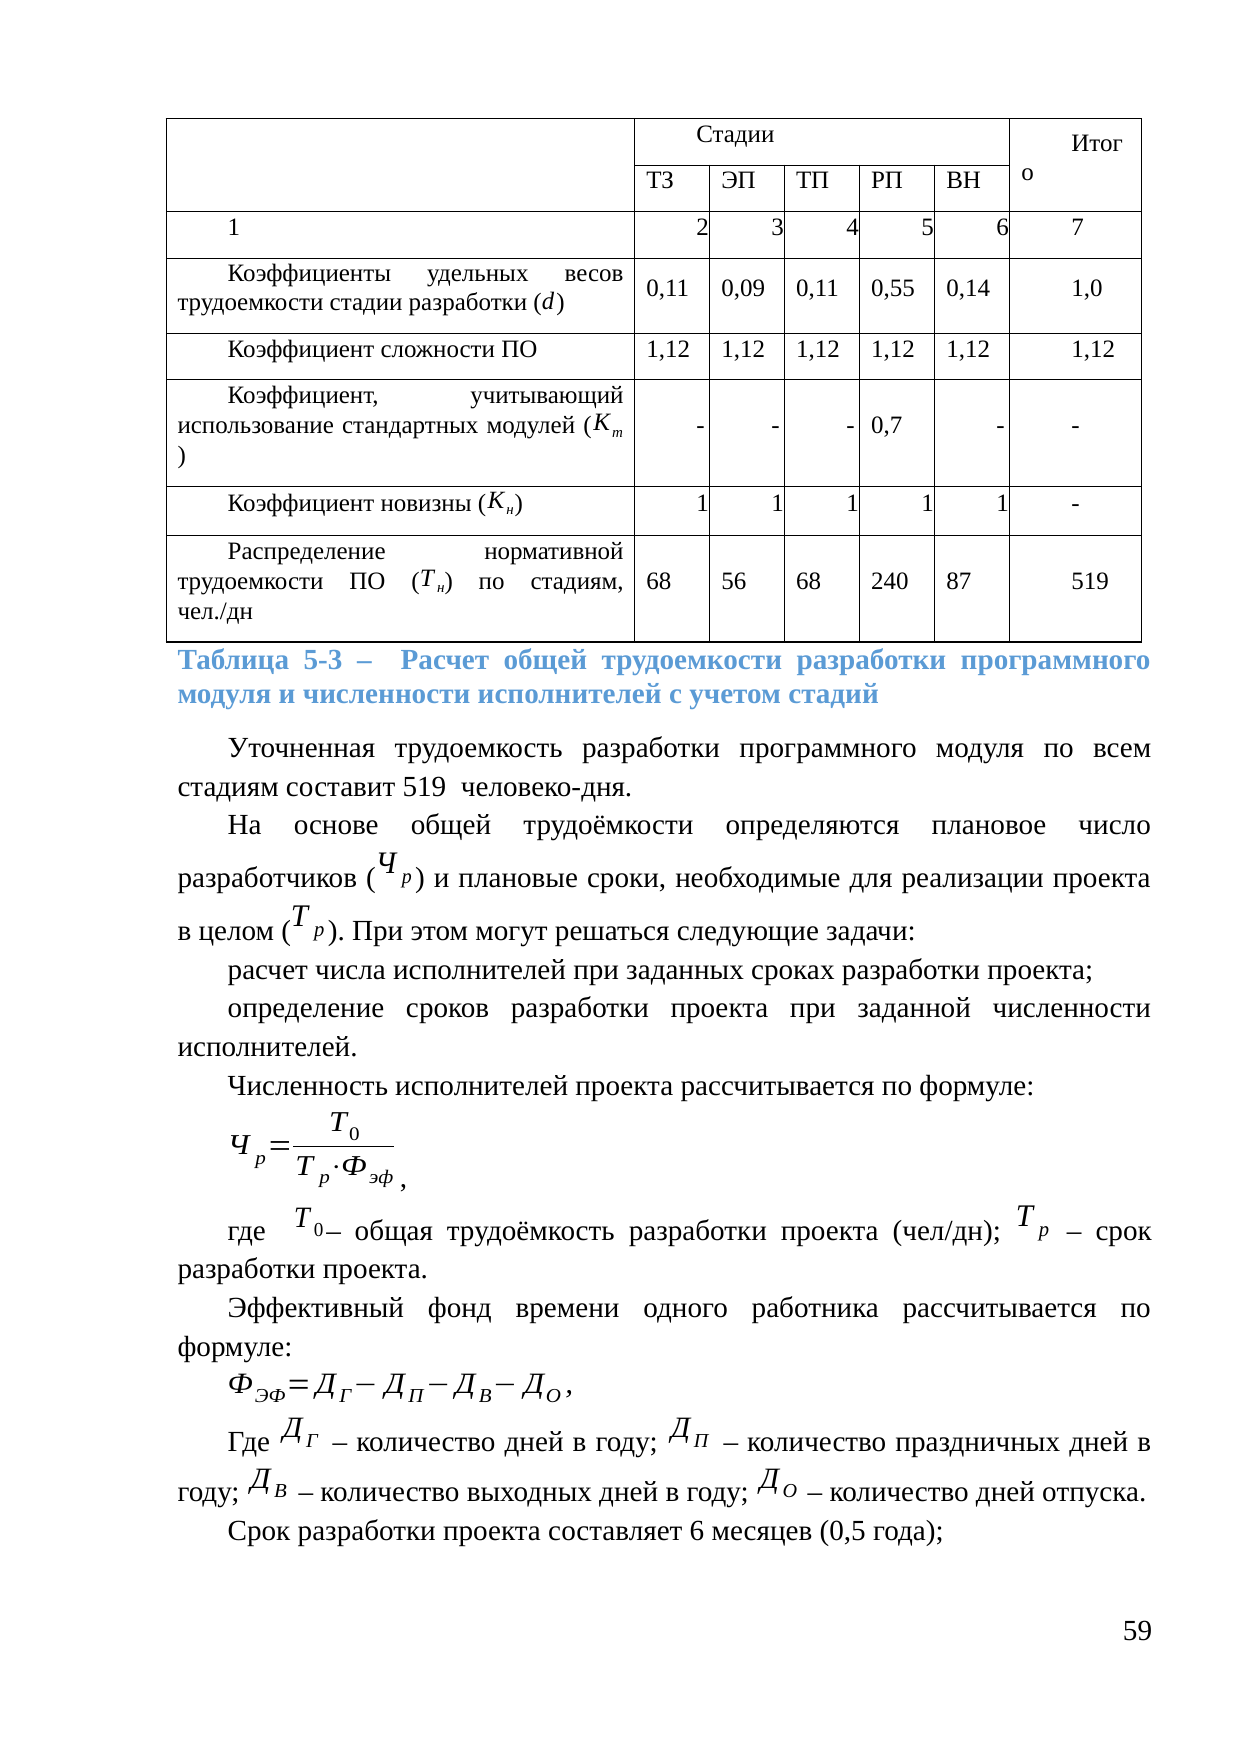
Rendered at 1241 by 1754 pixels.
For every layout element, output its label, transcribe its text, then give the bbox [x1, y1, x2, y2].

table_cell 0,11 [635, 259, 709, 333]
table_cell 1,12 [785, 334, 859, 379]
text Уточненная трудоемкость разработки программного модуля по всем стадиям составит 519 человеко-дня. [177, 730, 1152, 802]
table_cell 4 [785, 212, 859, 257]
table_cell - [935, 380, 1009, 486]
table_cell - [710, 380, 784, 486]
table_cell Коэффициент новизны () [167, 487, 634, 535]
table_cell 0,7 [860, 380, 934, 486]
table_cell Коэффициент сложности ПО [167, 334, 634, 379]
table_cell 87 [935, 536, 1009, 641]
table_cell Распределение нормативной трудоемкости ПО () по стадиям, чел./дн [167, 536, 634, 641]
table_header Итого [1010, 119, 1141, 211]
table_cell 56 [710, 536, 784, 641]
table_cell 68 [785, 536, 859, 641]
table_cell 6 [935, 212, 1009, 257]
table_cell 240 [860, 536, 934, 641]
table_cell Коэффициент, учитывающий использование стандартных модулей () [167, 380, 634, 486]
table_cell 5 [860, 212, 934, 257]
table_cell 0,55 [860, 259, 934, 333]
table_cell - [1010, 487, 1141, 535]
table_cell - [1010, 380, 1141, 486]
table_cell 2 [635, 212, 709, 257]
table_cell - [635, 380, 709, 486]
table_cell 1,12 [1010, 334, 1141, 379]
table_cell 7 [1010, 212, 1141, 257]
text Таблица 5-3 – Расчет общей трудоемкости разработки программного модуля и численности исполнителей с учетом стадий [177, 642, 1152, 709]
table_cell 1 [860, 487, 934, 535]
table_cell 0,11 [785, 259, 859, 333]
text Срок разработки проекта составляет 6 месяцев (0,5 года); [177, 1513, 1152, 1546]
text На основе общей трудоёмкости определяются плановое число разработчиков () и плановые сроки, необходимые для реализации проекта в целом (). При этом могут решаться следующие задачи: [177, 807, 1152, 947]
table_cell ЭП [710, 166, 784, 211]
text определение сроков разработки проекта при заданной численности исполнителей. [177, 991, 1152, 1063]
table_cell 1,12 [710, 334, 784, 379]
table_cell 3 [710, 212, 784, 257]
table_cell 519 [1010, 536, 1141, 641]
table_cell 1 [935, 487, 1009, 535]
text расчет числа исполнителей при заданных сроках разработки проекта; [177, 952, 1152, 986]
text Численность исполнителей проекта рассчитывается по формуле: [177, 1068, 1152, 1101]
table_cell 68 [635, 536, 709, 641]
text Где – количество дней в году; – количество праздничных дней в году; – количество выходных дней в году; – количество дней отпуска. [177, 1412, 1152, 1508]
table_cell 1,0 [1010, 259, 1141, 333]
table_header Стадии [635, 119, 1009, 164]
table_cell 0,14 [935, 259, 1009, 333]
text , [177, 1106, 1152, 1193]
text Эффективный фонд времени одного работника рассчитывается по формуле: [177, 1290, 1152, 1362]
table_header [167, 119, 634, 211]
table_cell 0,09 [710, 259, 784, 333]
text где – общая трудоёмкость разработки проекта (чел/дн); – срок разработки проекта. [177, 1198, 1152, 1285]
table_cell ТЗ [635, 166, 709, 211]
table_cell 1 [785, 487, 859, 535]
table_cell 1 [635, 487, 709, 535]
table_cell 1 [710, 487, 784, 535]
table_cell ТП [785, 166, 859, 211]
table_cell 1 [167, 212, 634, 257]
table_cell РП [860, 166, 934, 211]
table_cell Коэффициенты удельных весов трудоемкости стадии разработки () [167, 259, 634, 333]
table_cell 1,12 [635, 334, 709, 379]
table_cell 1,12 [935, 334, 1009, 379]
table_cell - [785, 380, 859, 486]
table_cell ВН [935, 166, 1009, 211]
table_cell 1,12 [860, 334, 934, 379]
